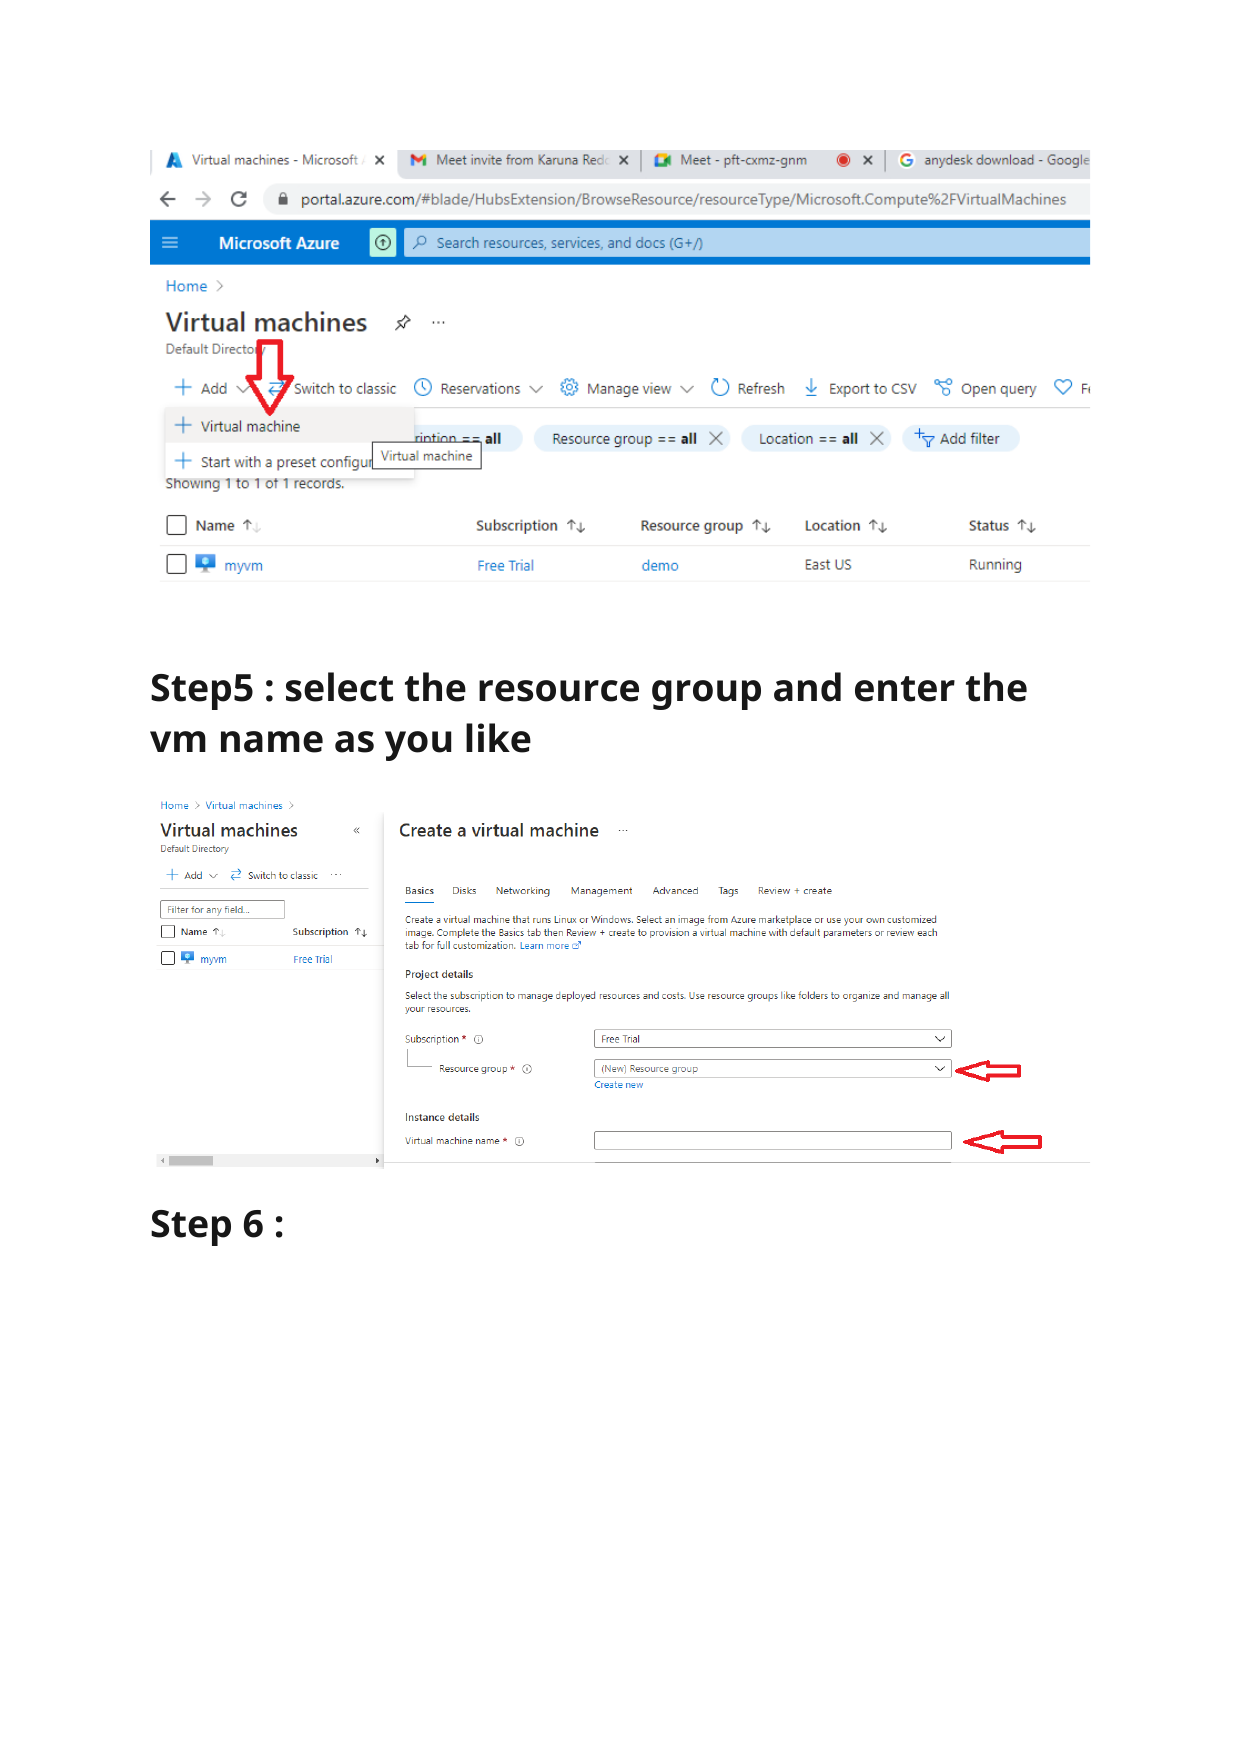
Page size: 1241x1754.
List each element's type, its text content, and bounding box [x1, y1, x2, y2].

text Step 6 : [150, 1197, 1090, 1248]
picture [150, 150, 1091, 633]
picture [150, 792, 1091, 1169]
text Step5 : select the resource group and enter the vm name as you like [150, 661, 1090, 763]
